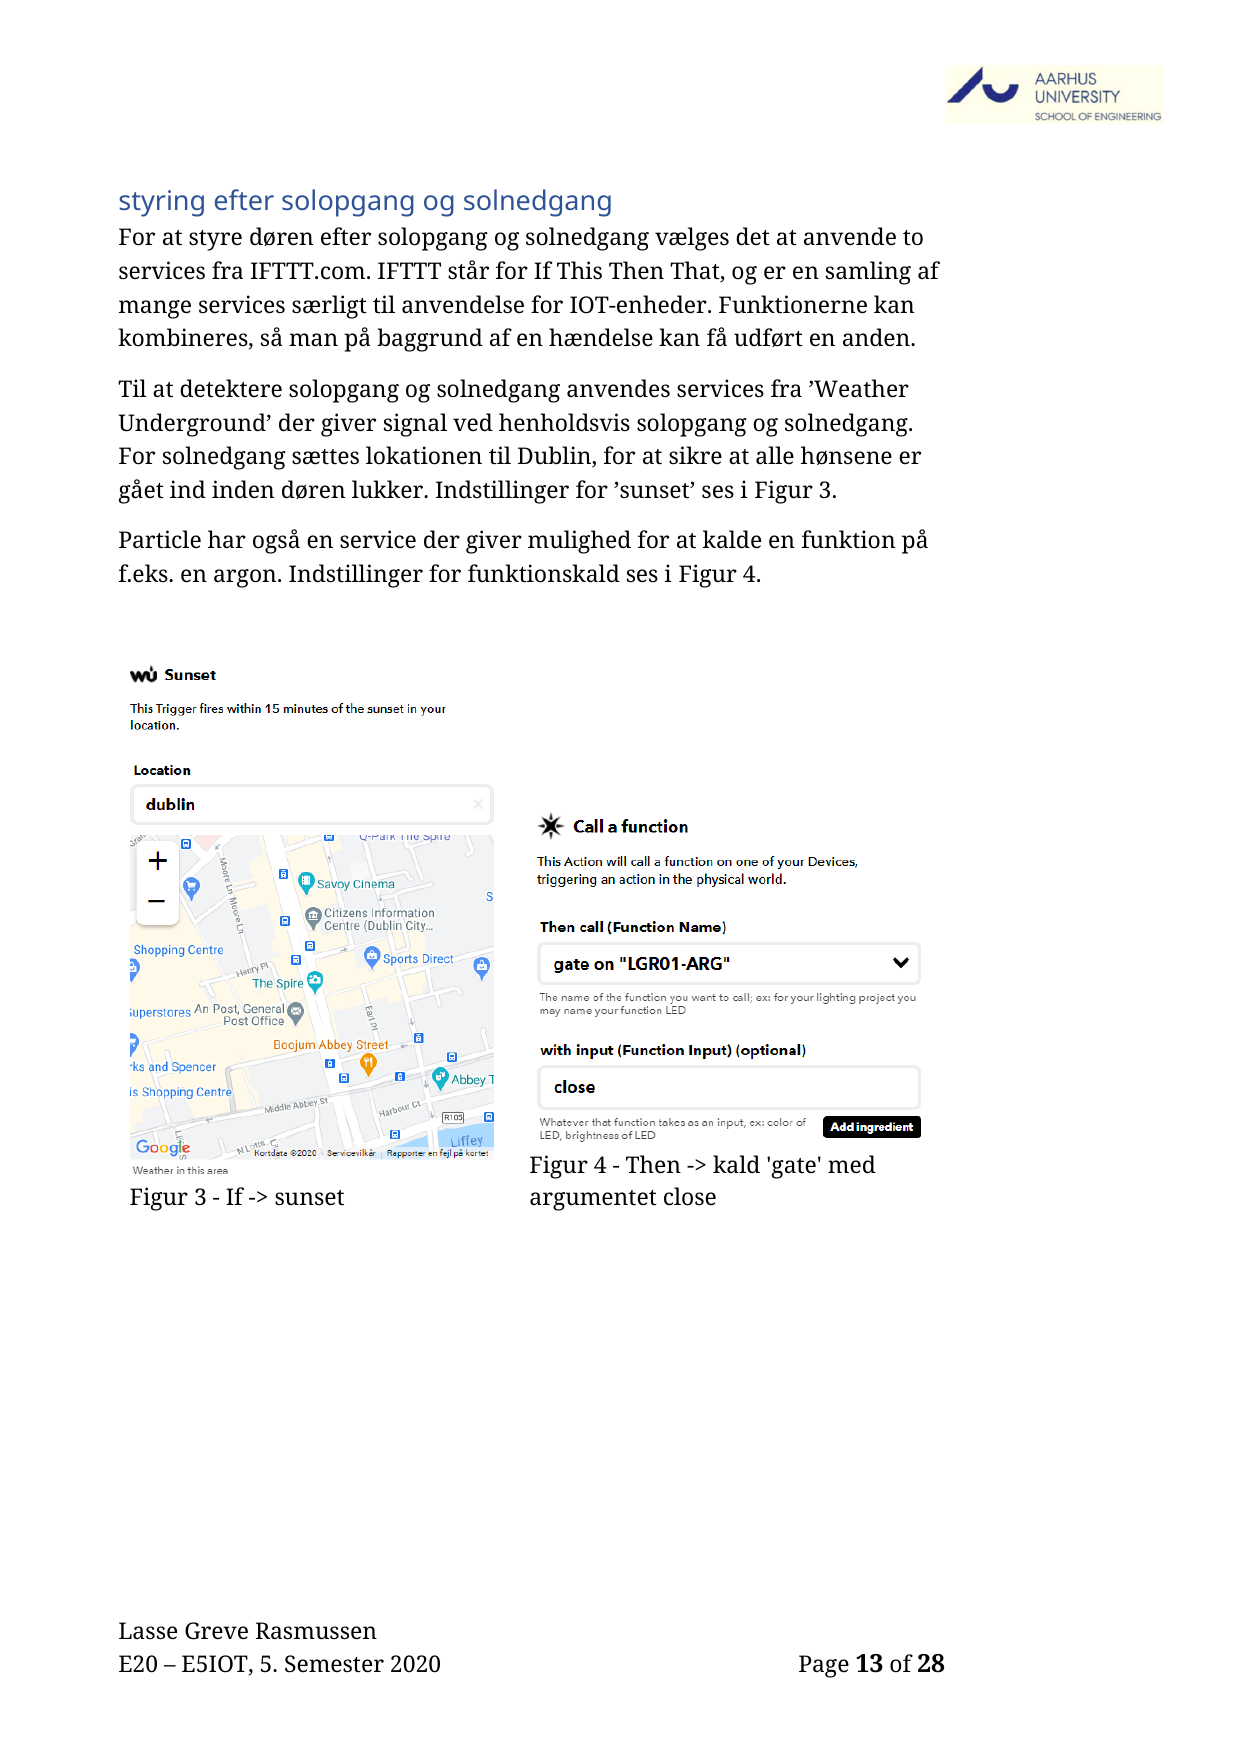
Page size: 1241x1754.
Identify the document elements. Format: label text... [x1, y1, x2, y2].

text Til at detektere solopgang og solnedgang anvendes services fra ’Weather Underground’ der giver signal ved henholdsvis solopgang og solnedgang. For solnedgang sættes lokationen til Dublin, for at sikre at alle hønsene er gået ind inden døren lukker. Indstillinger for ’sunset’ ses i Figur 3. [118, 373, 945, 505]
picture [529, 806, 934, 1150]
picture [944, 46, 1164, 136]
table_header Figur 4 - Then -> kald 'gate' med argumentet close [518, 659, 945, 1212]
text For at styre døren efter solopgang og solnedgang vælges det at anvende to services fra IFTTT.com. IFTTT står for If This Then That, og er en samling af mange services særligt til anvendelse for IOT-enheder. Funktionerne kan kombineres, så man på baggrund af en hændelse kan få udført en anden. [118, 221, 945, 354]
text Particle har også en service der giver mulighed for at kalde en funktion på f.eks. en argon. Indstillinger for funktionskald ses i Figur 4. [118, 524, 945, 589]
picture [129, 659, 502, 1181]
subtitle styring efter solopgang og solnedgang [118, 181, 945, 218]
